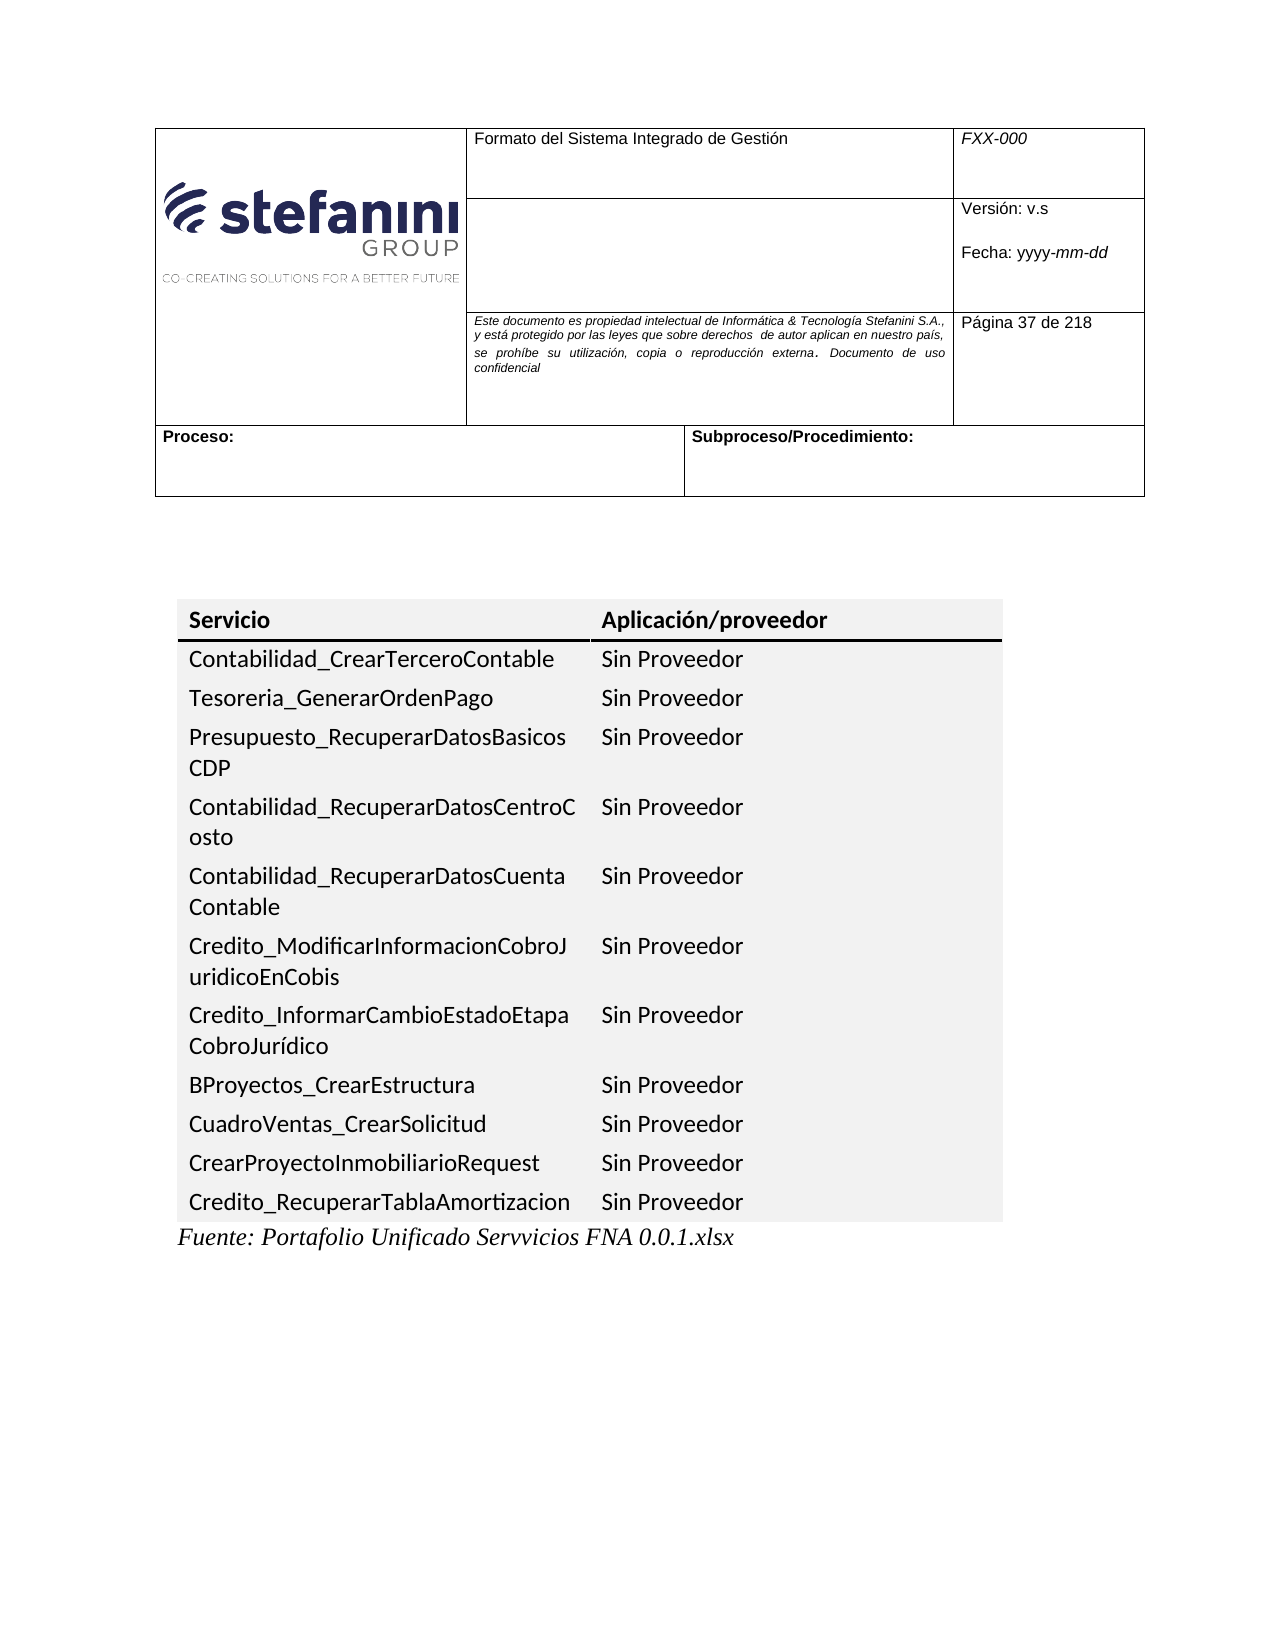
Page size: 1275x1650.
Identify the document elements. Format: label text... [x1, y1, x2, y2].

table_cell Sin Proveedor [591, 642, 1002, 677]
table_cell CuadroVentas_CrearSolicitud [178, 1105, 590, 1143]
table_header Aplicación/proveedor [591, 600, 1002, 638]
table_cell Sin Proveedor [591, 1183, 1002, 1221]
table_cell Sin Proveedor [591, 1066, 1002, 1103]
table_cell Credito_ModificarInformacionCobroJuridicoEnCobis [178, 926, 590, 995]
table_cell CrearProyectoInmobiliarioRequest [178, 1144, 590, 1182]
text Fuente: Portafolio Unificado Servvicios FNA 0.0.1.xlsx [177, 1222, 1098, 1251]
table_cell Tesoreria_GenerarOrdenPago [178, 679, 590, 717]
table_cell Credito_InformarCambioEstadoEtapaCobroJurídico [178, 996, 590, 1064]
table_cell Sin Proveedor [591, 679, 1002, 717]
table_header Servicio [178, 600, 590, 638]
table_cell Credito_RecuperarTablaAmortizacion [178, 1183, 590, 1221]
table_cell Sin Proveedor [591, 996, 1002, 1064]
table_cell Sin Proveedor [591, 1105, 1002, 1143]
table_cell Sin Proveedor [591, 787, 1002, 856]
table_cell Sin Proveedor [591, 718, 1002, 786]
table_cell Sin Proveedor [591, 857, 1002, 925]
table_cell Contabilidad_RecuperarDatosCuentaContable [178, 857, 590, 925]
table_cell Contabilidad_CrearTerceroContable [178, 642, 590, 677]
table_cell Presupuesto_RecuperarDatosBasicosCDP [178, 718, 590, 786]
table_cell Sin Proveedor [591, 1144, 1002, 1182]
picture [162, 182, 460, 286]
table_cell Sin Proveedor [591, 926, 1002, 995]
table_cell Contabilidad_RecuperarDatosCentroCosto [178, 787, 590, 856]
table_cell BProyectos_CrearEstructura [178, 1066, 590, 1103]
